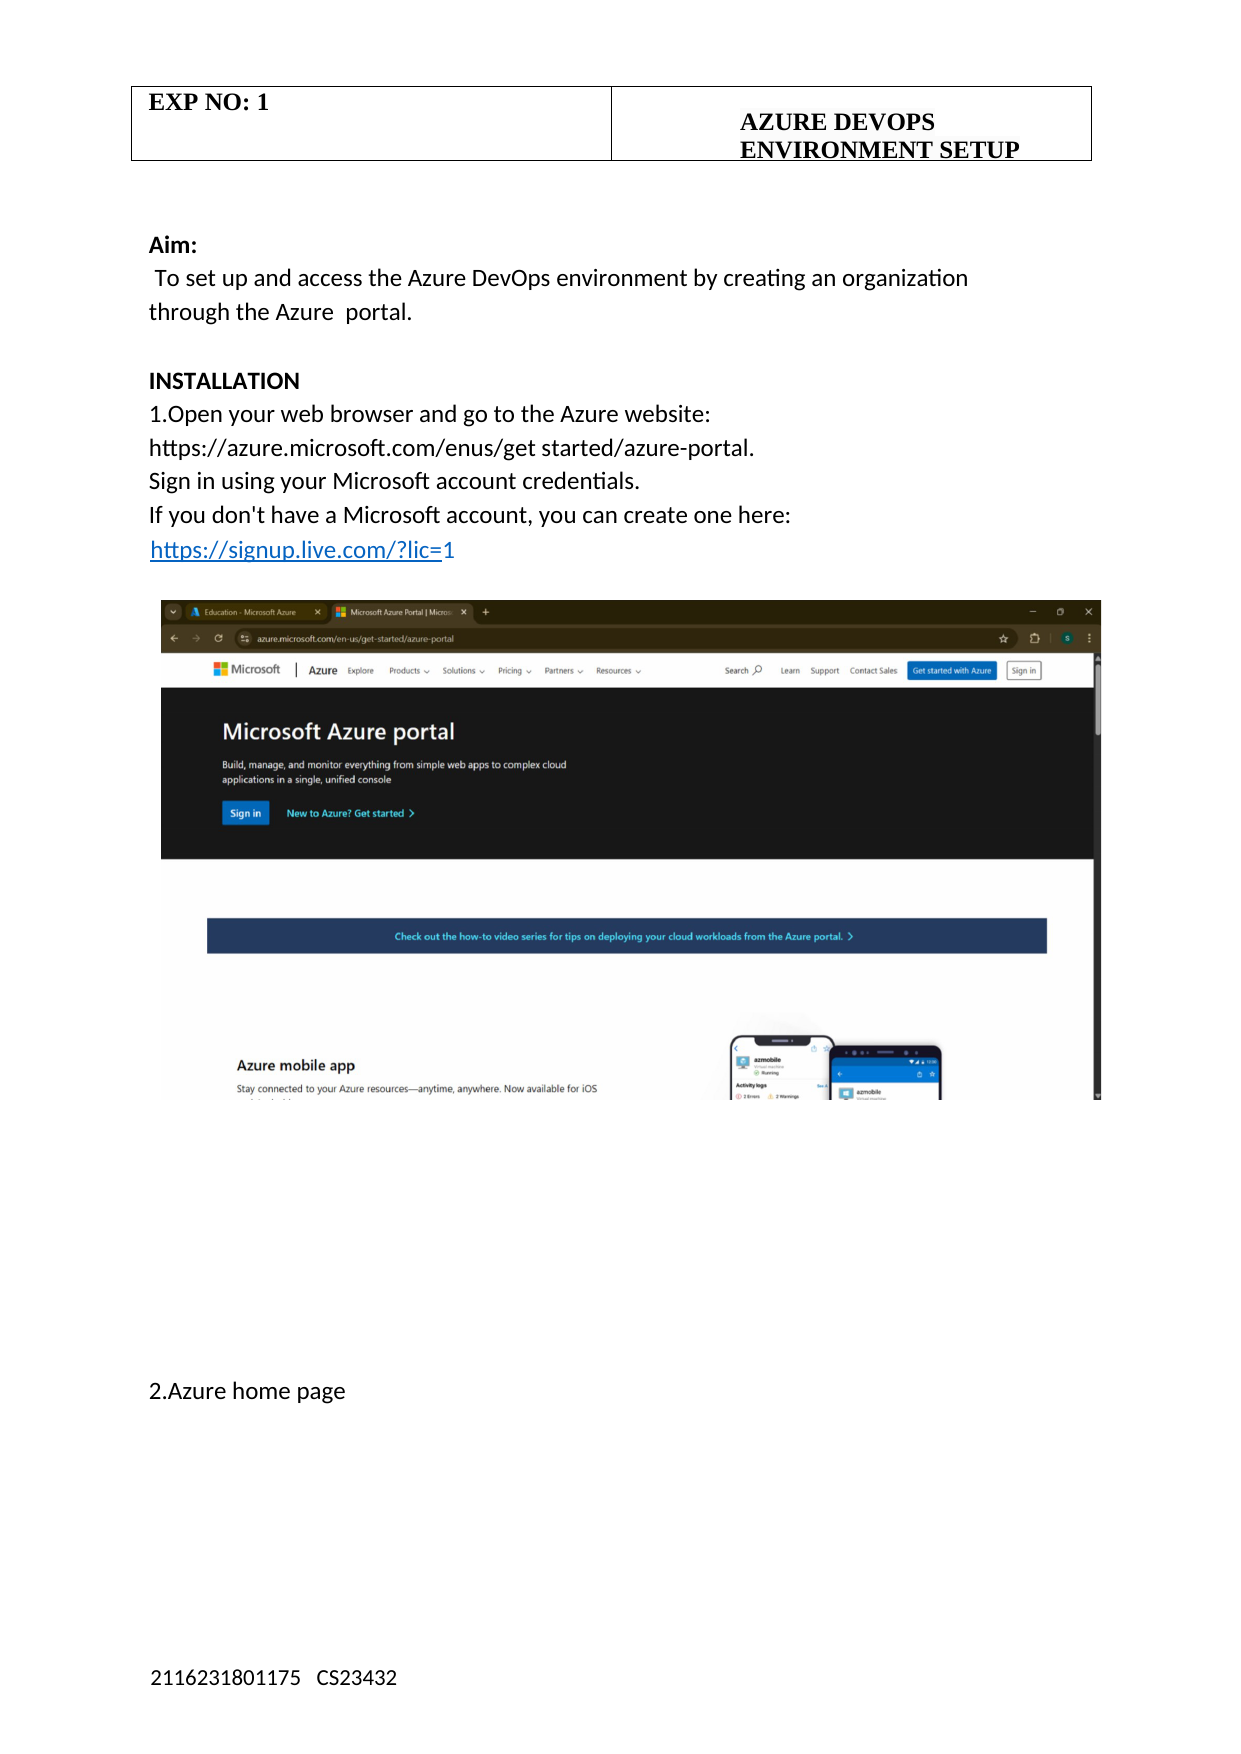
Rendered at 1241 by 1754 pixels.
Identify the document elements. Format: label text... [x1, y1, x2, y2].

text 2116231801175 CS23432 [150, 1667, 1101, 1690]
text INSTALLATION 1.Open your web browser and go to the Azure website: https://azure.microsoft.com/enus/get started/azure-portal. Sign in using your Microsoft account credentials. [149, 363, 771, 496]
table_header AZURE DEVOPS ENVIRONMENT SETUP [612, 87, 1091, 160]
table_header EXP NO: 1 [132, 87, 611, 160]
picture [161, 600, 1102, 1100]
text 2.Azure home page [149, 1379, 1101, 1404]
text If you don't have a Microsoft account, you can create one here: https://signup.live.com/?lic=1 [149, 496, 801, 566]
text Aim: To set up and access the Azure DevOps environment by creating an organization through the Azure portal. [149, 227, 1026, 327]
